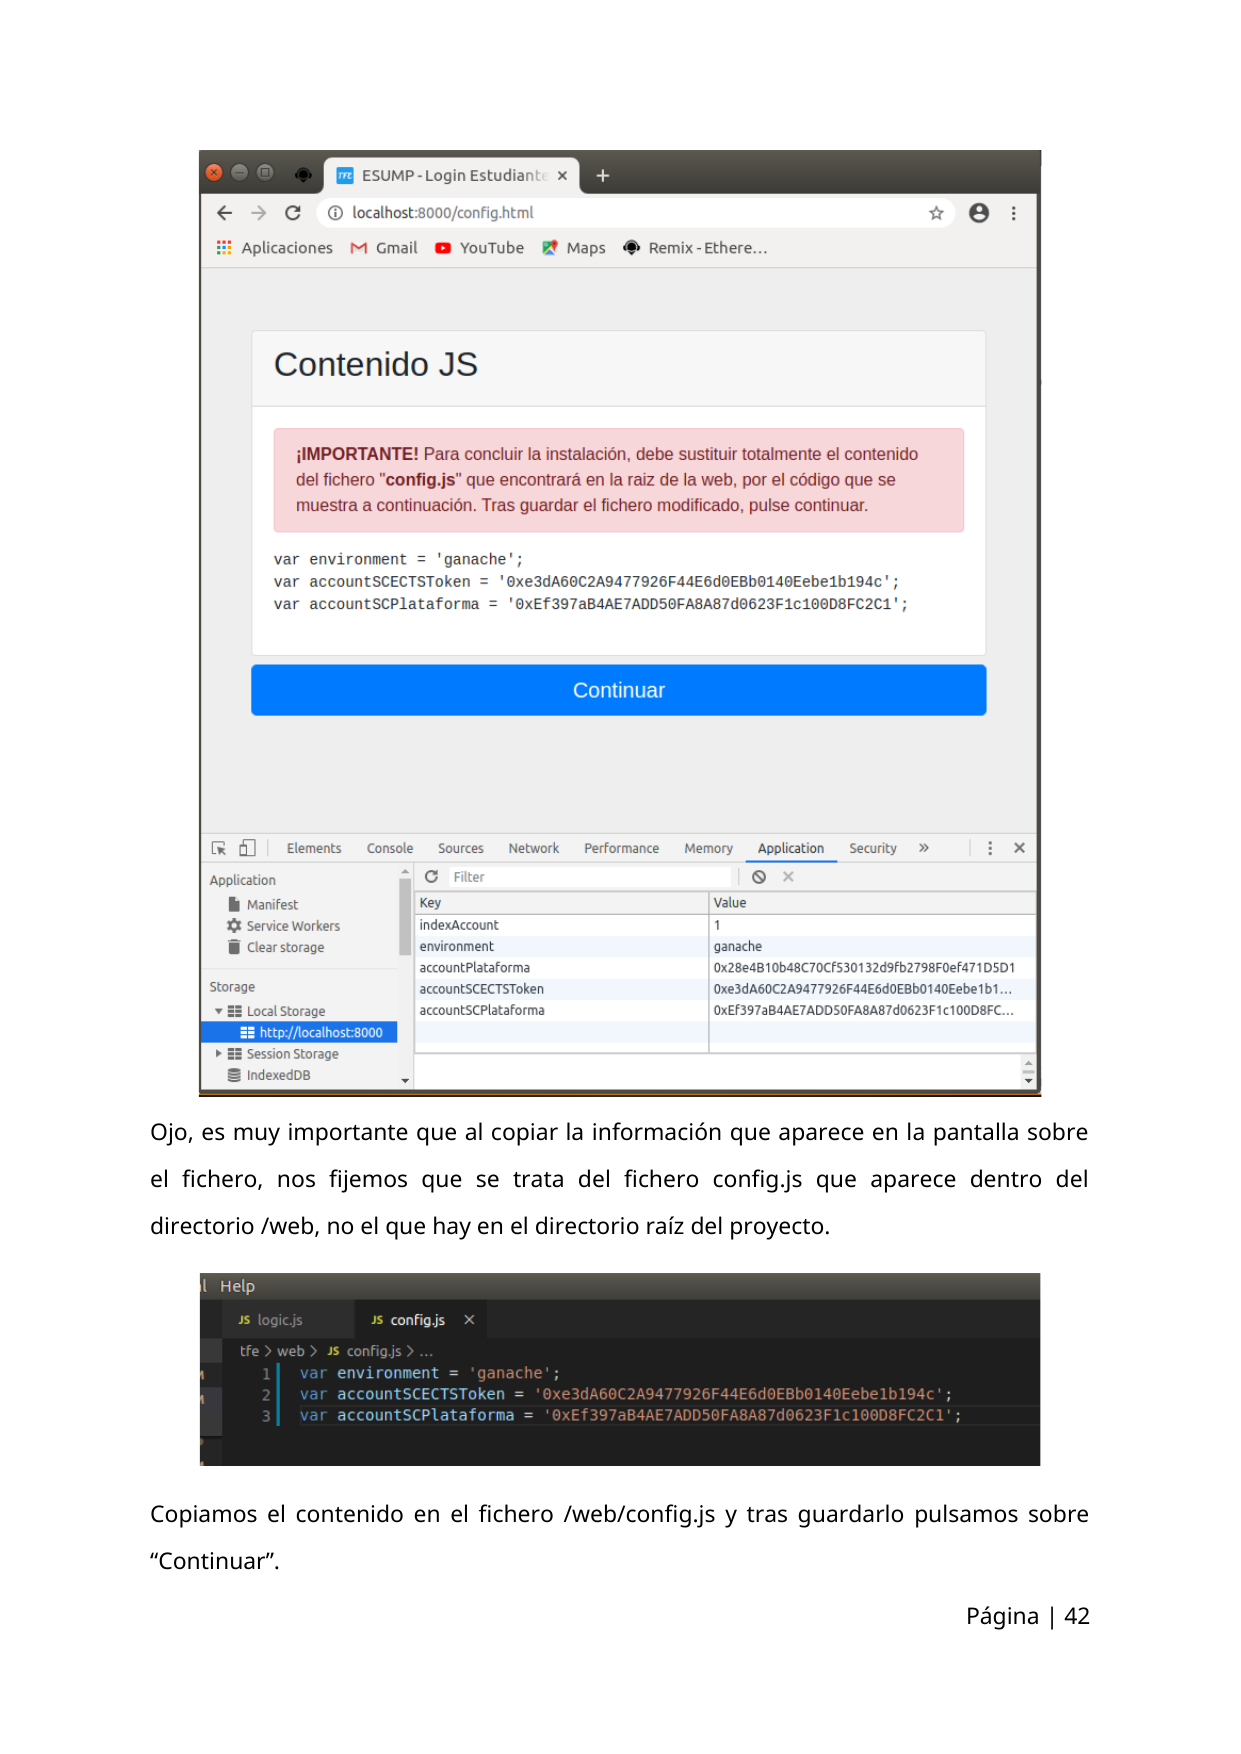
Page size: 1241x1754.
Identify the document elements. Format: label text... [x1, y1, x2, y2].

picture [198, 150, 1042, 1097]
text Ojo, es muy importante que al copiar la información que aparece en la pantalla sobre el fichero, nos fijemos que se trata del fichero config.js que aparece dentro del directorio /web, no el que hay en el directorio raíz del proyecto. [150, 1116, 1090, 1241]
picture [199, 1273, 1041, 1466]
text Copiamos el contenido en el fichero /web/config.js y tras guardarlo pulsamos sobre “Continuar”. [150, 1498, 1090, 1576]
